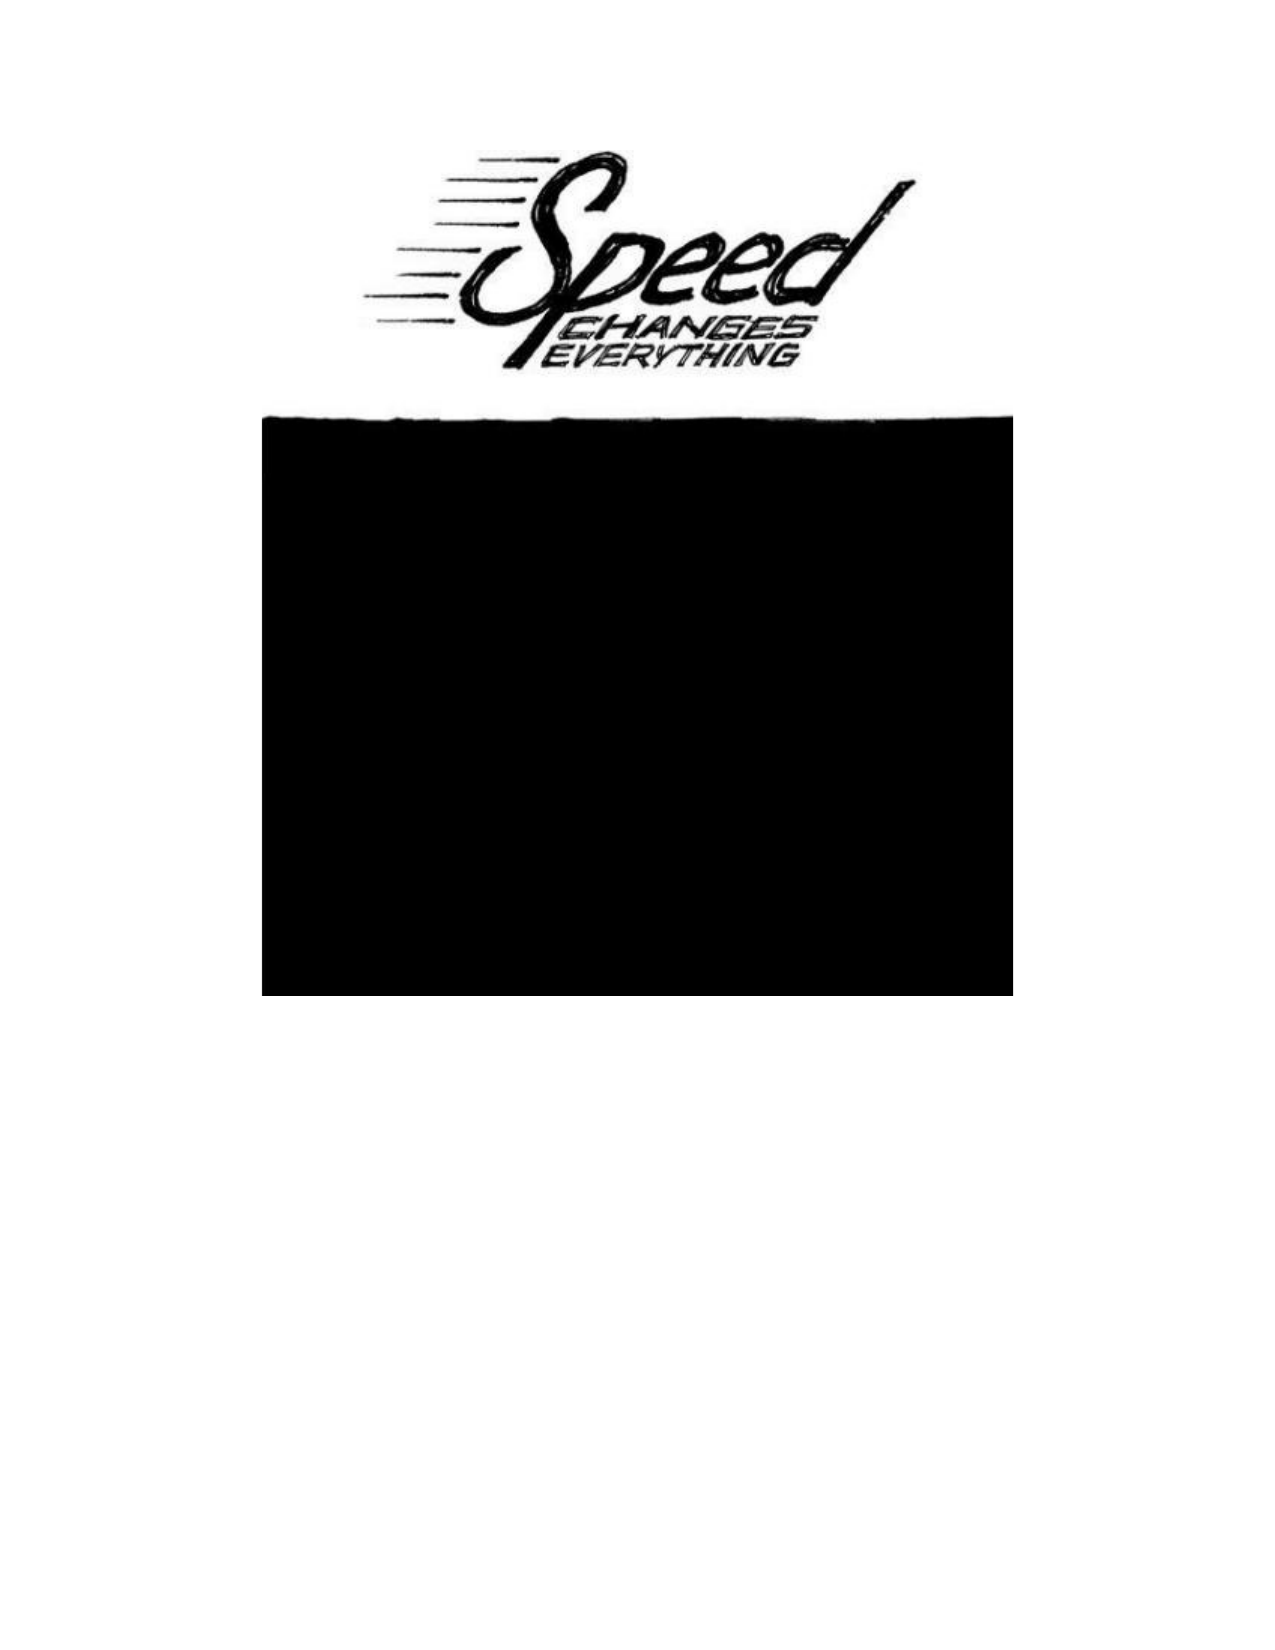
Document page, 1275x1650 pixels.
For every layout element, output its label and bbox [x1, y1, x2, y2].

picture [261, 150, 1014, 996]
